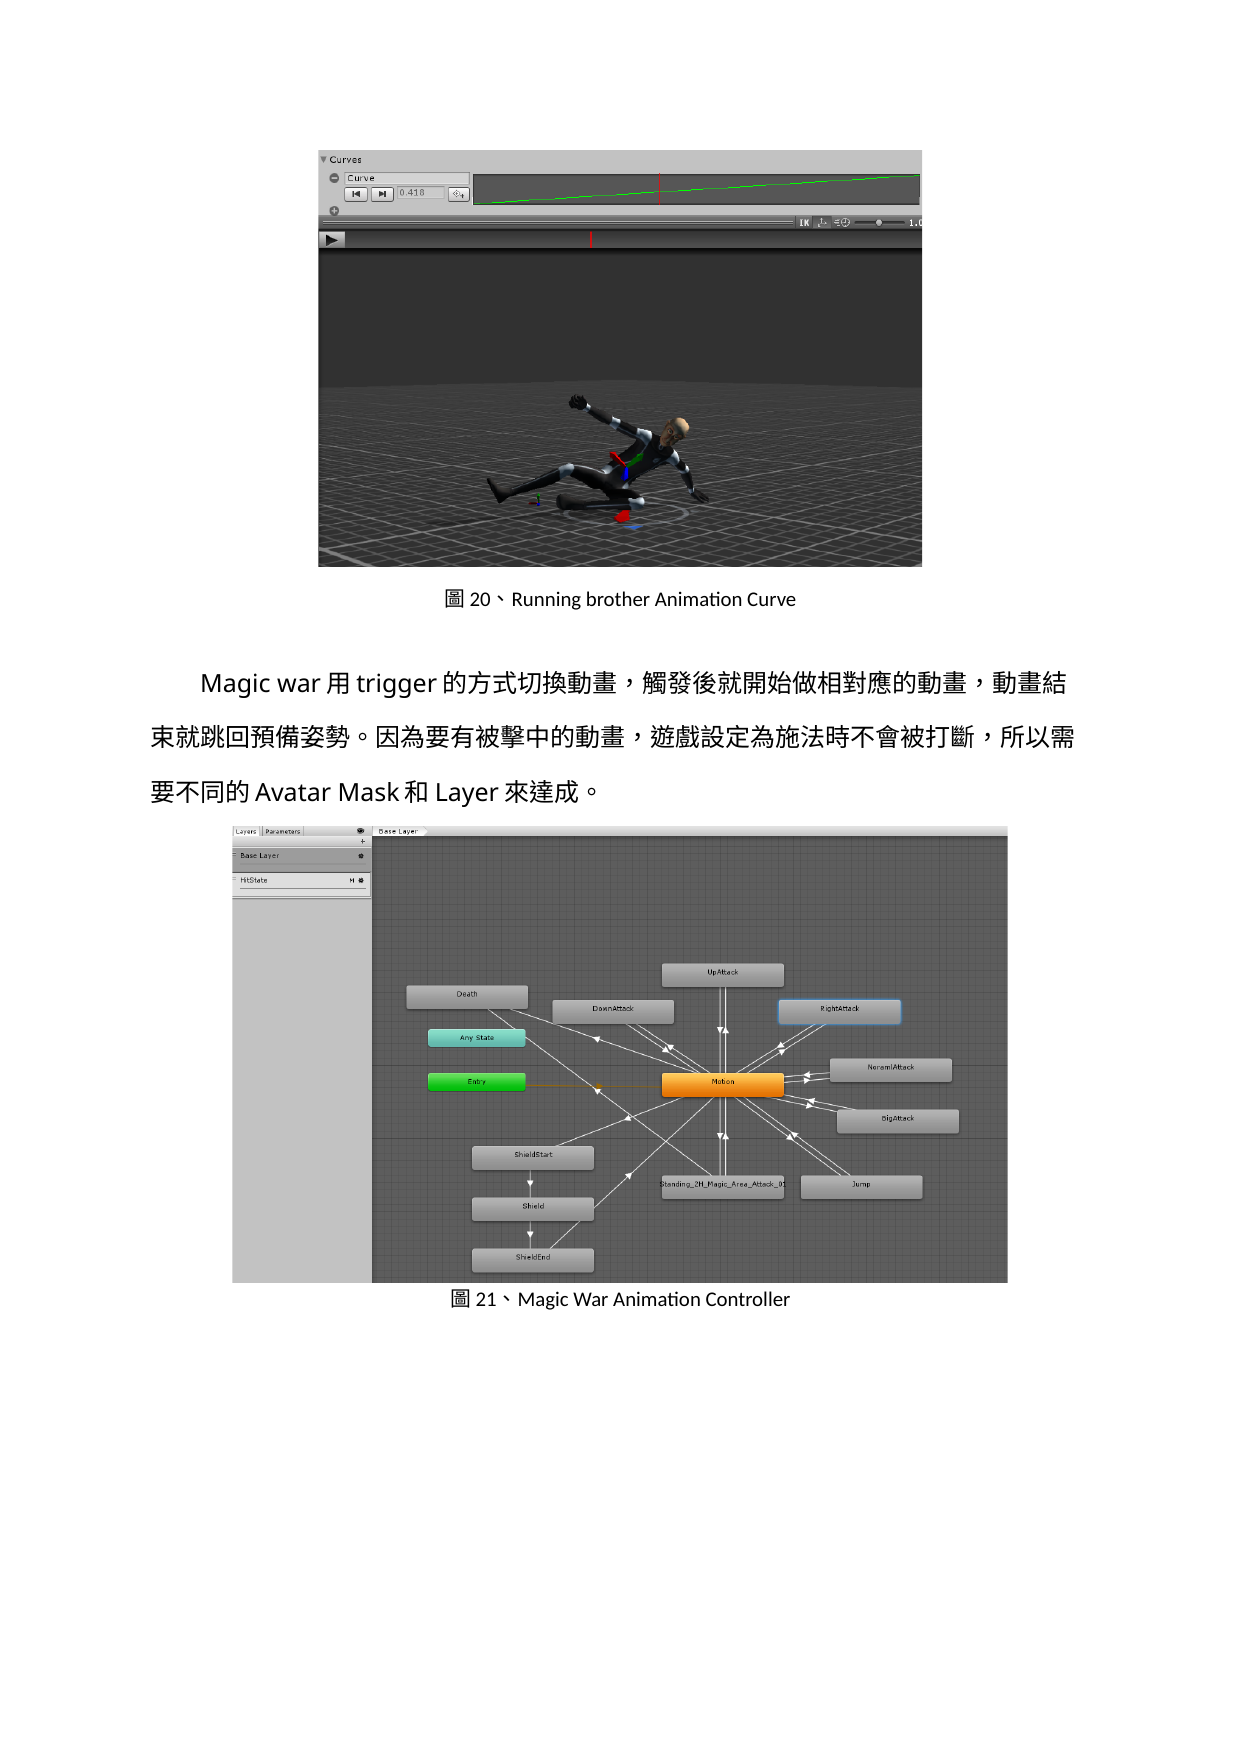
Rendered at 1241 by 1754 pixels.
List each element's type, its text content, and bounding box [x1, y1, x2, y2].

text 圖 20、Running brother Animation Curve [150, 582, 1090, 612]
picture [318, 150, 923, 567]
text Magic war用trigger的方式切換動畫，觸發後就開始做相對應的動畫，動畫結束就跳回預備姿勢。因為要有被擊中的動畫，遊戲設定為施法時不會被打斷，所以需要不同的Avatar Mask和Layer來達成。 [150, 663, 1090, 808]
picture [232, 826, 1008, 1283]
text 圖 21、Magic War Animation Controller [150, 1282, 1090, 1312]
